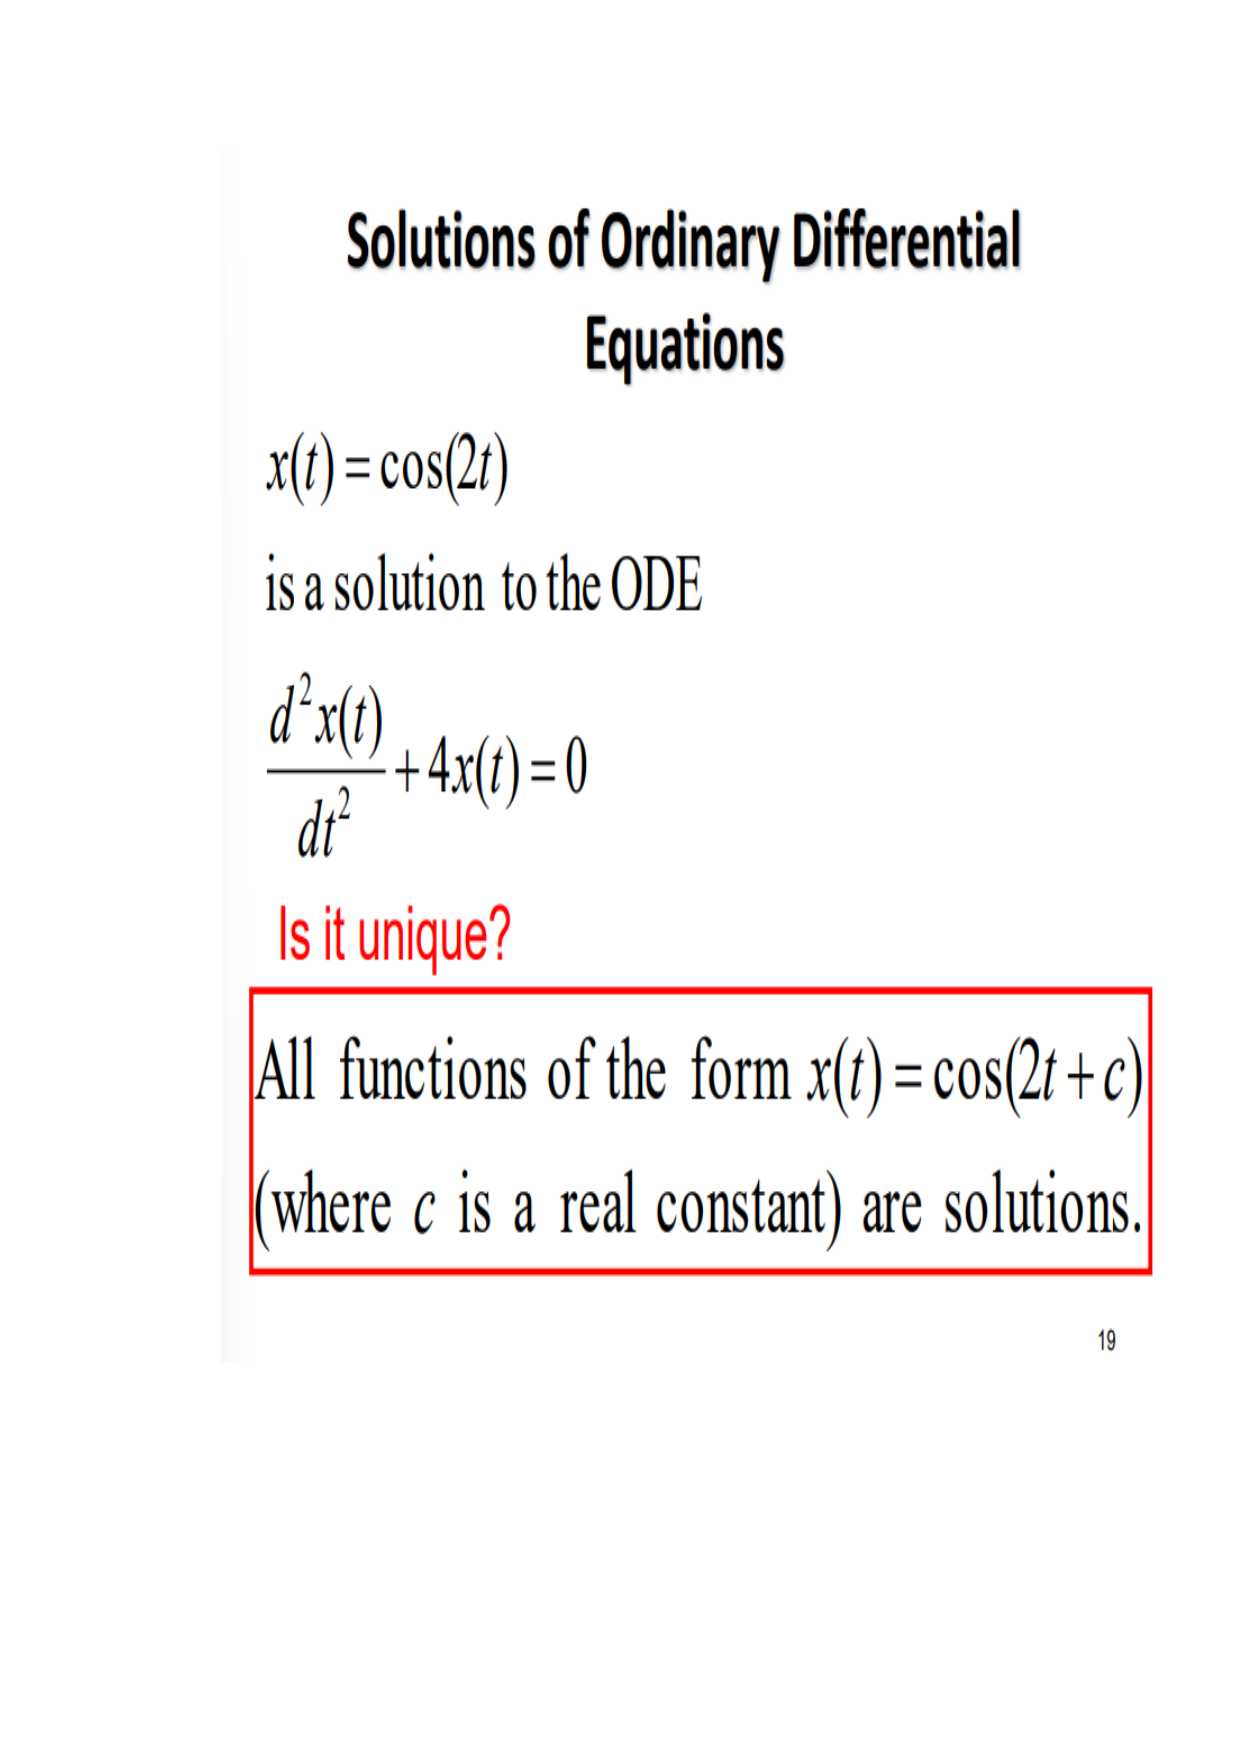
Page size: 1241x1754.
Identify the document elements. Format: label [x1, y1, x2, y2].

picture [221, 147, 1167, 1362]
